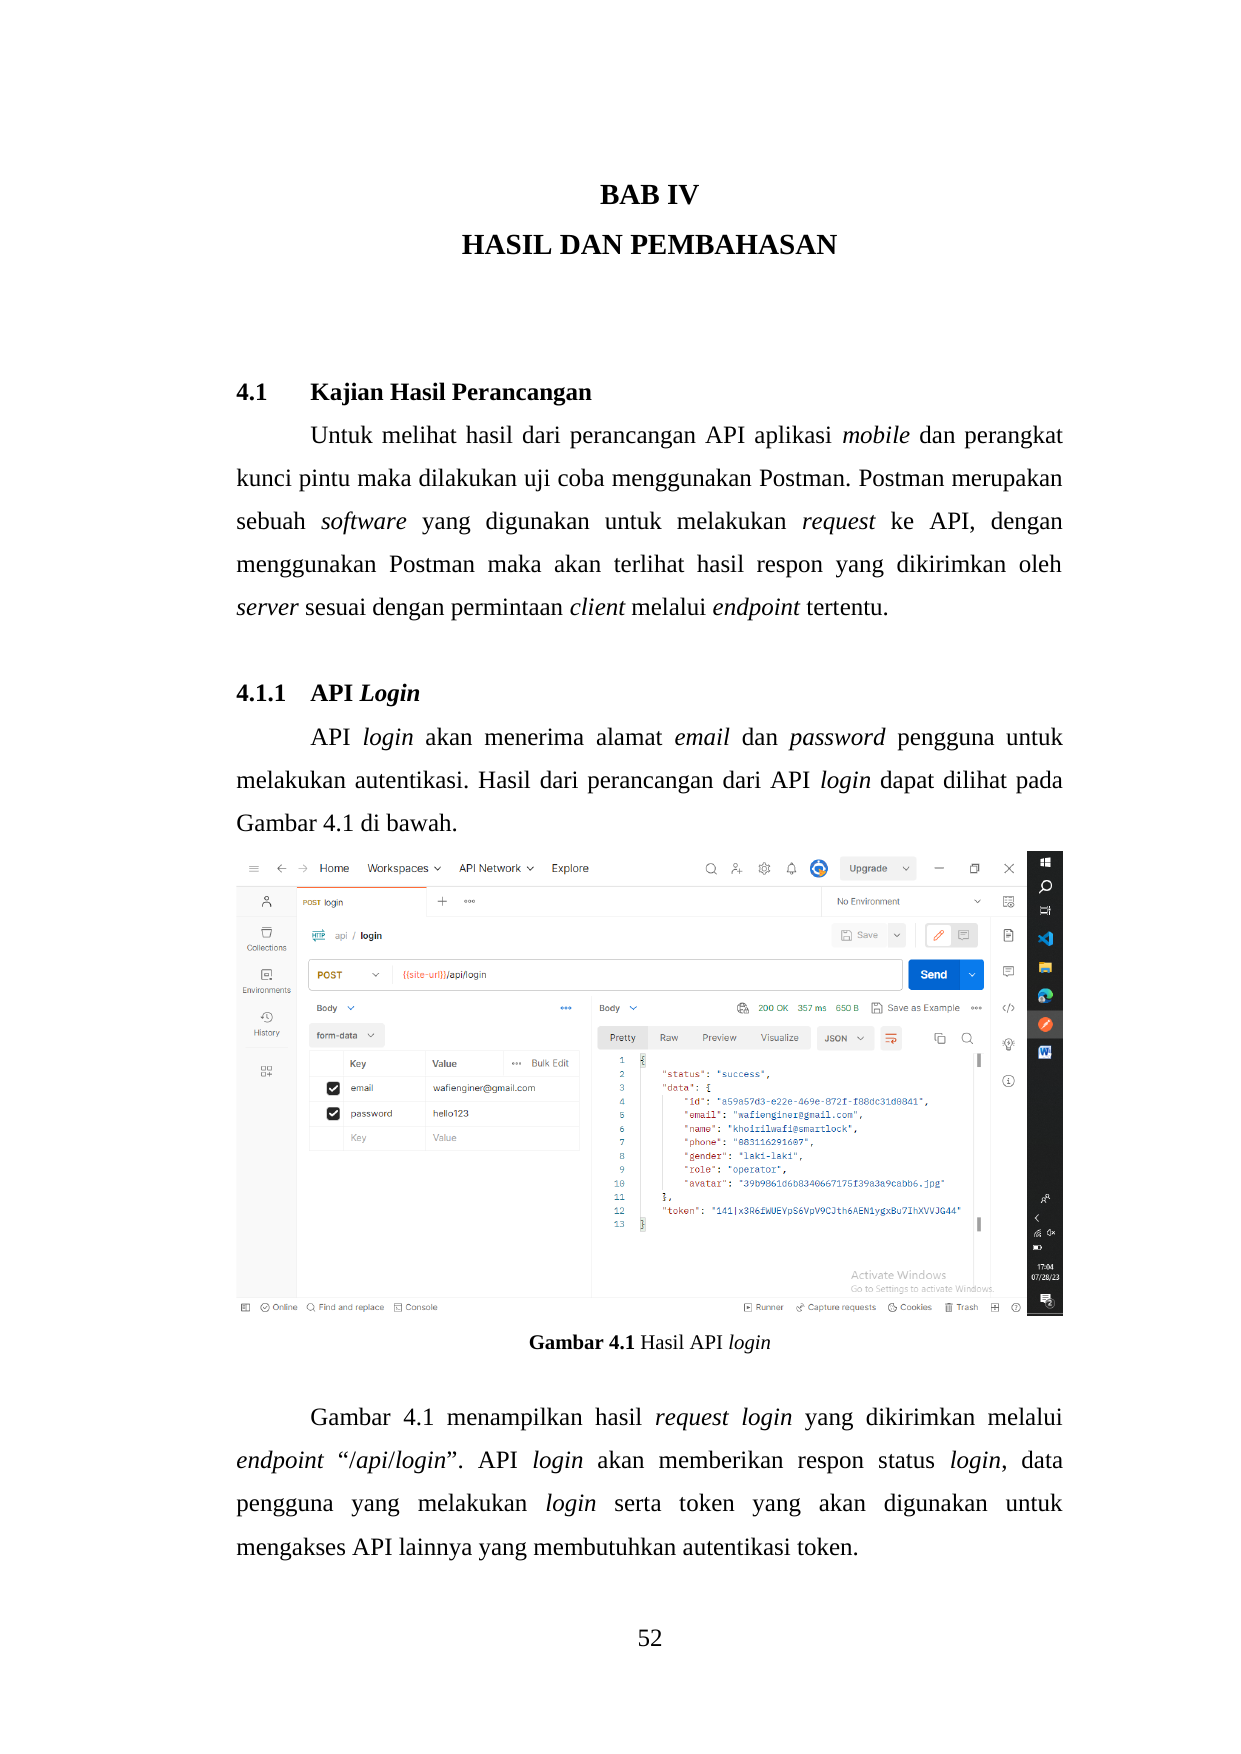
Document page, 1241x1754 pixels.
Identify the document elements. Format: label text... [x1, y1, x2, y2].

text Gambar 4.1 menampilkan hasil request login yang dikirimkan melalui endpoint “/api/login”. API login akan memberikan respon status login, data pengguna yang melakukan login serta token yang akan digunakan untuk mengakses API lainnya yang membutuhkan autentikasi token. [236, 1402, 1063, 1560]
text Kajian Hasil Perancangan [236, 377, 1063, 405]
subtitle BAB IV HASIL DAN PEMBAHASAN [236, 177, 1063, 261]
text Untuk melihat hasil dari perancangan API aplikasi mobile dan perangkat kunci pintu maka dilakukan uji coba menggunakan Postman. Postman merupakan sebuah software yang digunakan untuk melakukan request ke API, dengan menggunakan Postman maka akan terlihat hasil respon yang dikirimkan oleh server sesuai dengan permintaan client melalui endpoint tertentu. [236, 420, 1063, 621]
text Gambar 4.1 Hasil API login [236, 1330, 1063, 1354]
text API login akan menerima alamat email dan password pengguna untuk melakukan autentikasi. Hasil dari perancangan dari API login dapat dilihat pada Gambar 4.1 di bawah. [236, 722, 1063, 837]
text API Login [236, 678, 1063, 707]
picture [236, 851, 1063, 1316]
